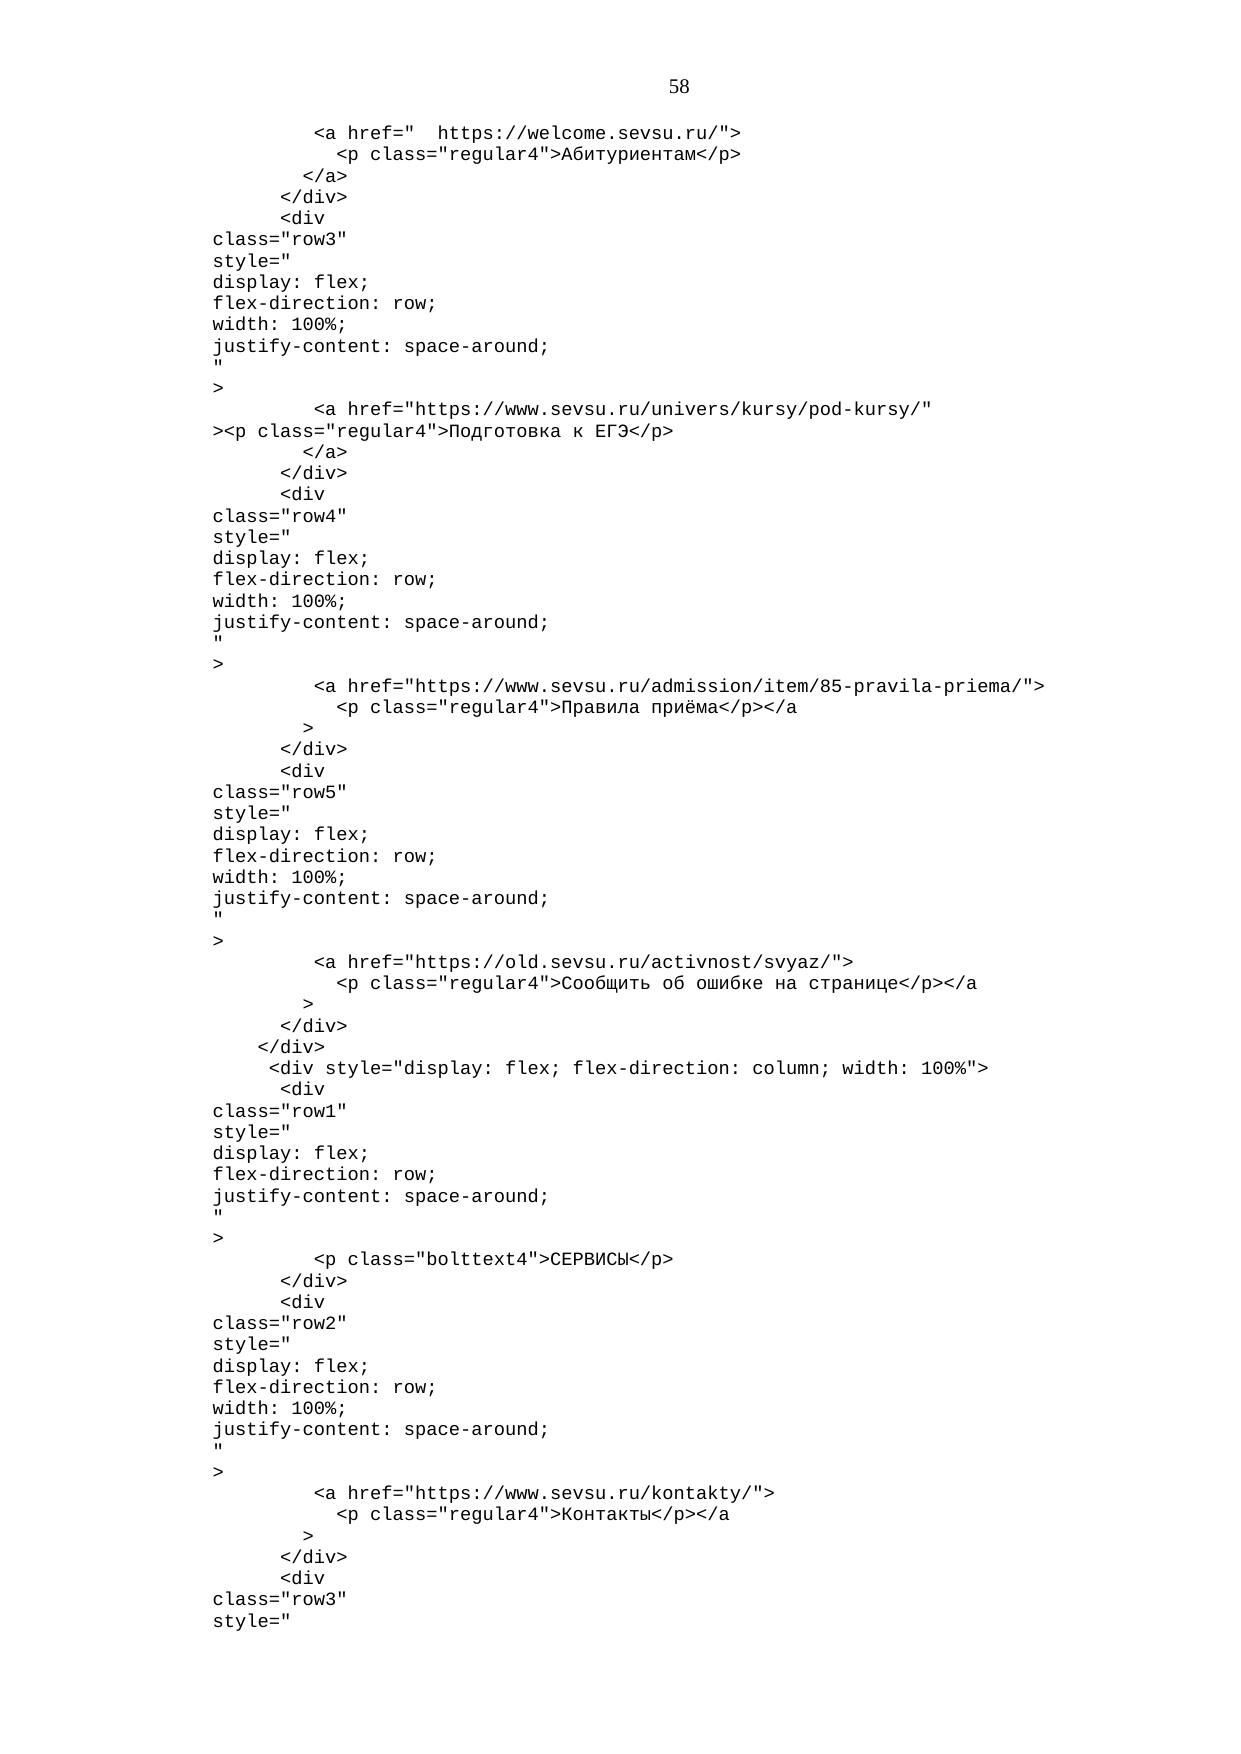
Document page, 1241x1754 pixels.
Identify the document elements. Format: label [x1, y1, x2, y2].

text [190, 124, 1169, 1633]
